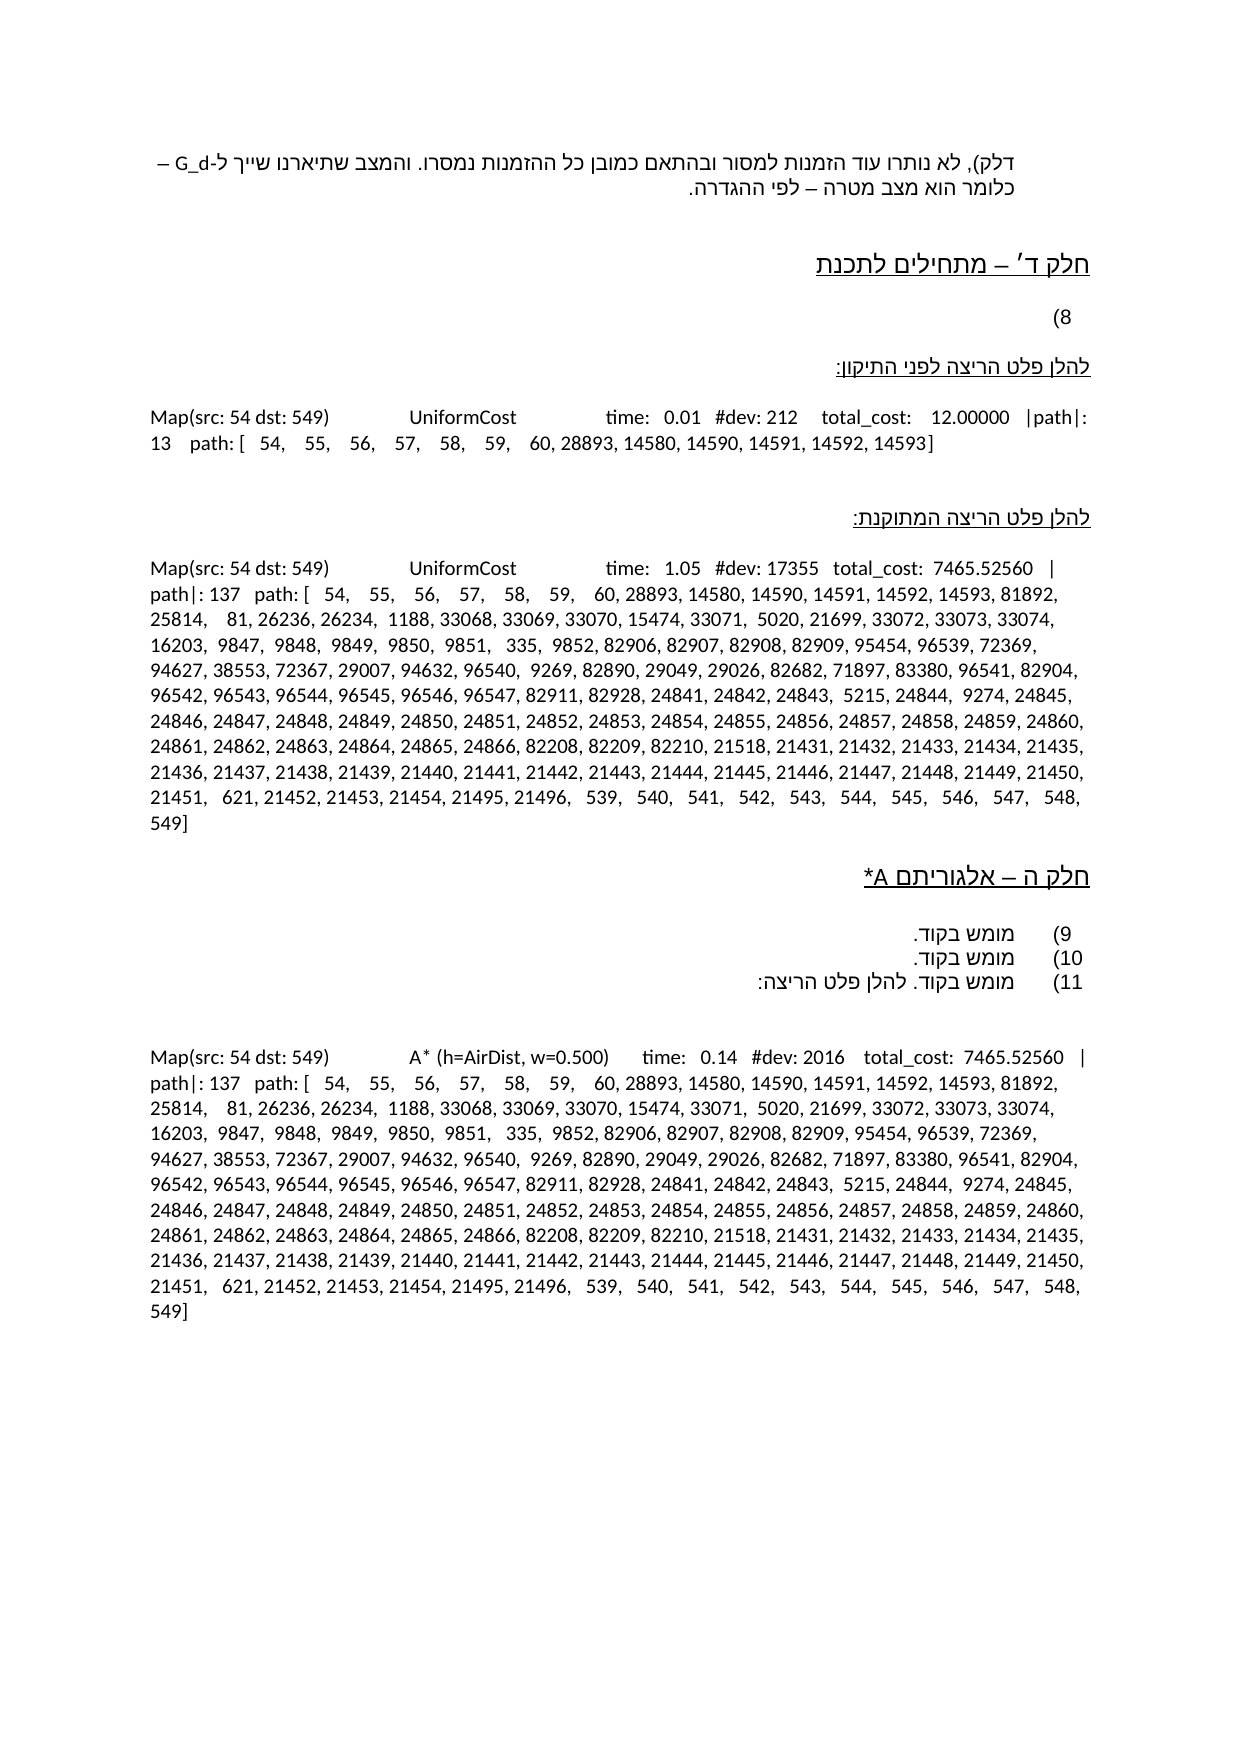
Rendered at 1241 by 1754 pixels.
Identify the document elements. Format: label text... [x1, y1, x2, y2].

text חלק ד׳ – מתחילים לתכנת [150, 250, 1090, 279]
text להלן פלט הריצה המתוקנת: [150, 506, 1090, 530]
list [150, 150, 1053, 199]
list מומש בקוד. להלן פלט הריצה: [150, 969, 1053, 993]
text Map(src: 54 dst: 549) UniformCost time: 1.05 #dev: 17355 total_cost: 7465.52560 |path|: 137 path: [ 54, 55, 56, 57, 58, 59, 60, 28893, 14580, 14590, 14591, 14592, 14593, 81892, 25814, 81, 26236, 26234, 1188, 33068, 33069, 33070, 15474, 33071, 5020, 21699, 33072, 33073, 33074, 16203, 9847, 9848, 9849, 9850, 9851, 335, 9852, 82906, 82907, 82908, 82909, 95454, 96539, 72369, 94627, 38553, 72367, 29007, 94632, 96540, 9269, 82890, 29049, 29026, 82682, 71897, 83380, 96541, 82904, 96542, 96543, 96544, 96545, 96546, 96547, 82911, 82928, 24841, 24842, 24843, 5215, 24844, 9274, 24845, 24846, 24847, 24848, 24849, 24850, 24851, 24852, 24853, 24854, 24855, 24856, 24857, 24858, 24859, 24860, 24861, 24862, 24863, 24864, 24865, 24866, 82208, 82209, 82210, 21518, 21431, 21432, 21433, 21434, 21435, 21436, 21437, 21438, 21439, 21440, 21441, 21442, 21443, 21444, 21445, 21446, 21447, 21448, 21449, 21450, 21451, 621, 21452, 21453, 21454, 21495, 21496, 539, 540, 541, 542, 543, 544, 545, 546, 547, 548, 549] [150, 556, 1090, 835]
list מומש בקוד. [150, 922, 1053, 946]
list מומש בקוד. [150, 946, 1053, 969]
text להלן פלט הריצה לפני התיקון: [150, 355, 1090, 379]
text Map(src: 54 dst: 549) A* (h=AirDist, w=0.500) time: 0.14 #dev: 2016 total_cost: 7465.52560 |path|: 137 path: [ 54, 55, 56, 57, 58, 59, 60, 28893, 14580, 14590, 14591, 14592, 14593, 81892, 25814, 81, 26236, 26234, 1188, 33068, 33069, 33070, 15474, 33071, 5020, 21699, 33072, 33073, 33074, 16203, 9847, 9848, 9849, 9850, 9851, 335, 9852, 82906, 82907, 82908, 82909, 95454, 96539, 72369, 94627, 38553, 72367, 29007, 94632, 96540, 9269, 82890, 29049, 29026, 82682, 71897, 83380, 96541, 82904, 96542, 96543, 96544, 96545, 96546, 96547, 82911, 82928, 24841, 24842, 24843, 5215, 24844, 9274, 24845, 24846, 24847, 24848, 24849, 24850, 24851, 24852, 24853, 24854, 24855, 24856, 24857, 24858, 24859, 24860, 24861, 24862, 24863, 24864, 24865, 24866, 82208, 82209, 82210, 21518, 21431, 21432, 21433, 21434, 21435, 21436, 21437, 21438, 21439, 21440, 21441, 21442, 21443, 21444, 21445, 21446, 21447, 21448, 21449, 21450, 21451, 621, 21452, 21453, 21454, 21495, 21496, 539, 540, 541, 542, 543, 544, 545, 546, 547, 548, 549] [150, 1044, 1090, 1324]
text Map(src: 54 dst: 549) UniformCost time: 0.01 #dev: 212 total_cost: 12.00000 |path|: 13 path: [ 54, 55, 56, 57, 58, 59, 60, 28893, 14580, 14590, 14591, 14592, 14593] [150, 404, 1090, 455]
text חלק ה – אלגוריתם A* [150, 861, 1090, 891]
